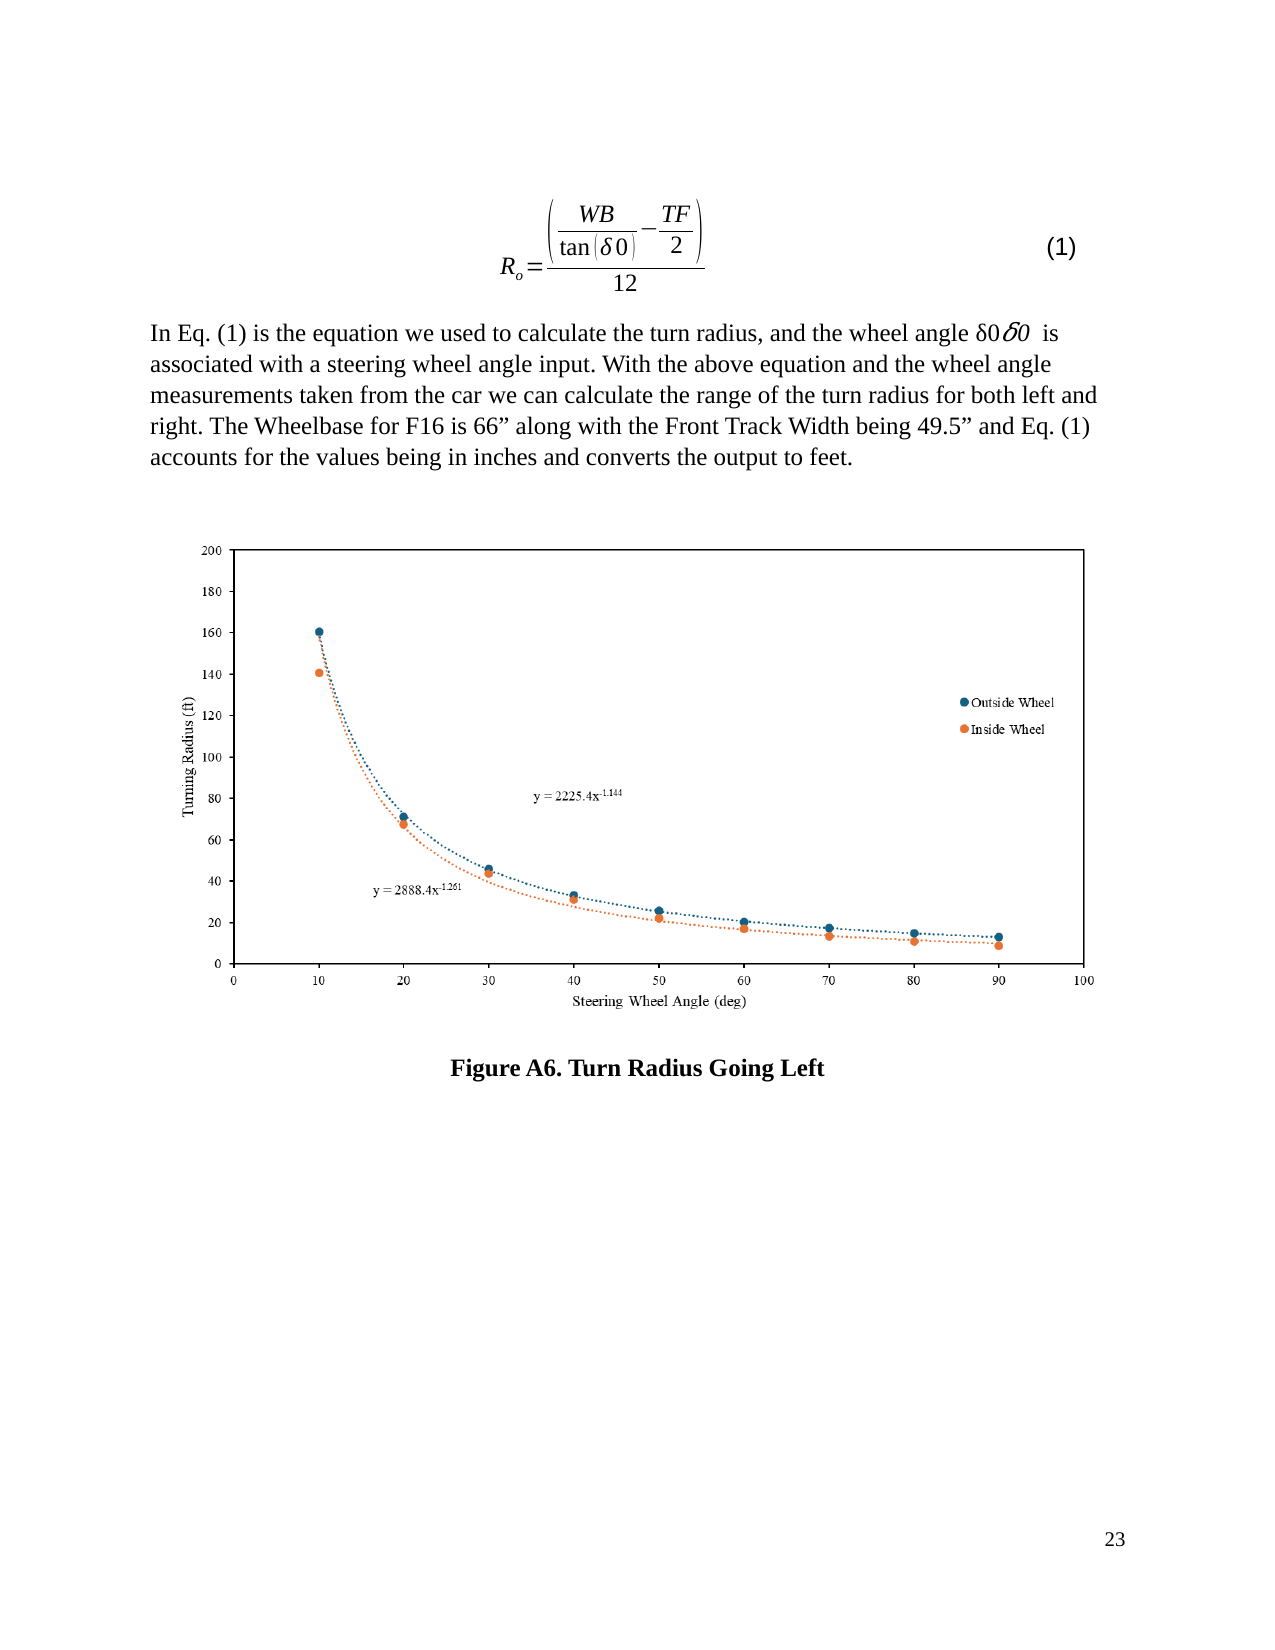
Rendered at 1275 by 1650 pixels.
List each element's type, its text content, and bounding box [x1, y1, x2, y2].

text Figure A6. Turn Radius Going Left [150, 1053, 1125, 1082]
text In Eq. (1) is the equation we used to calculate the turn radius, and the wheel angle δ0𝛿0 is associated with a steering wheel angle input. With the above equation and the wheel angle measurements taken from the car we can calculate the range of the turn radius for both left and right. The Wheelbase for F16 is 66” along with the Front Track Width being 49.5” and Eq. (1) accounts for the values being in inches and converts the output to feet. [150, 316, 1125, 471]
picture [150, 489, 1125, 1035]
text (1) [375, 198, 1125, 297]
